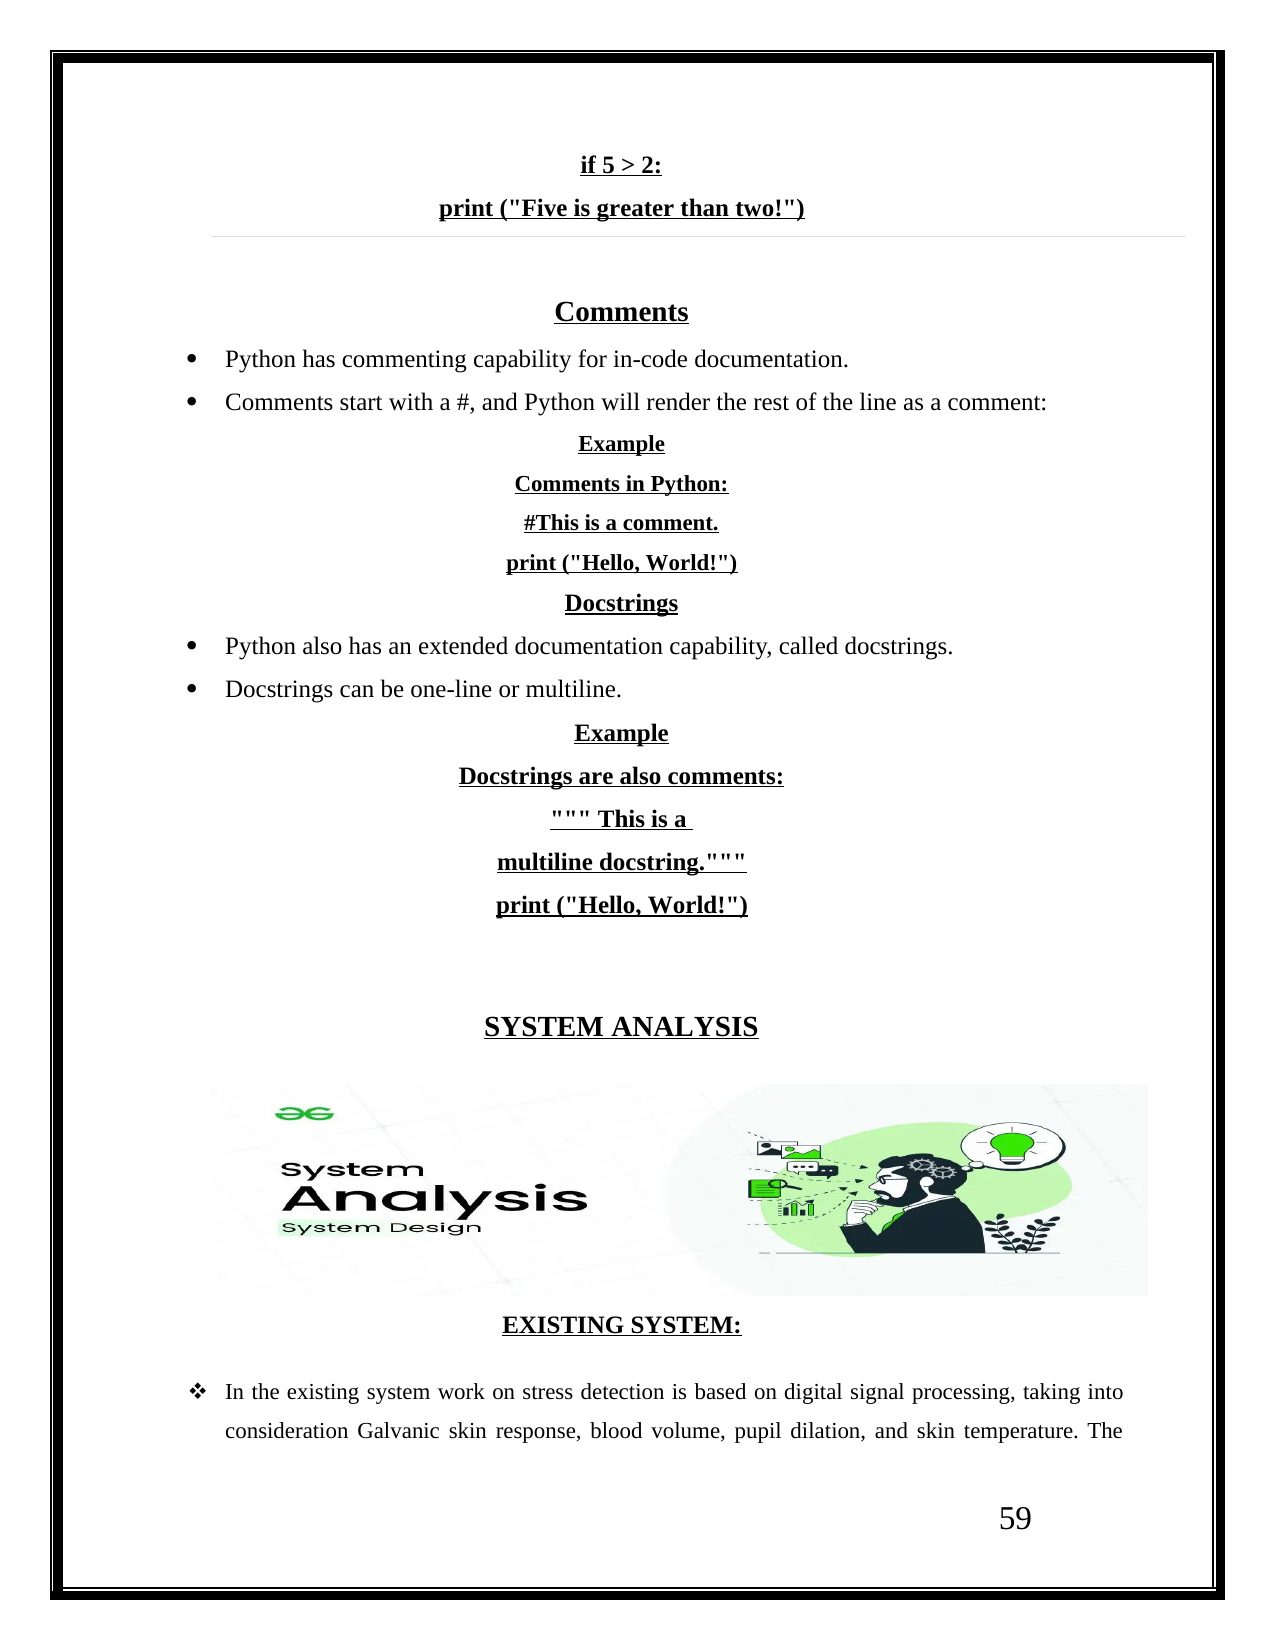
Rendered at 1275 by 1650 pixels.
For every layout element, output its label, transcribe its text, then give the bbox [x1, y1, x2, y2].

text EXISTING SYSTEM: [211, 1296, 1032, 1339]
text SYSTEM ANALYSIS [211, 1009, 1032, 1042]
list Python has commenting capability for in-code documentation. [187, 344, 1125, 373]
picture [210, 1084, 1149, 1296]
text Docstrings [211, 588, 1032, 617]
text Docstrings are also comments: [211, 761, 1032, 789]
text Example [211, 718, 1032, 746]
text #This is a comment. print ("Hello, World!") [211, 509, 1032, 575]
text """ This is a multiline docstring.""" print ("Hello, World!") [211, 804, 1032, 919]
list Python also has an extended documentation capability, called docstrings. [187, 631, 1125, 660]
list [187, 1378, 1125, 1444]
list Docstrings can be one-line or multiline. [187, 674, 1125, 703]
text Example [211, 430, 1032, 457]
list Comments start with a #, and Python will render the rest of the line as a comment: [187, 387, 1125, 416]
text Comments in Python: [211, 470, 1032, 496]
text Comments [211, 294, 1032, 327]
text if 5 > 2: print ("Five is greater than two!") [211, 150, 1032, 222]
